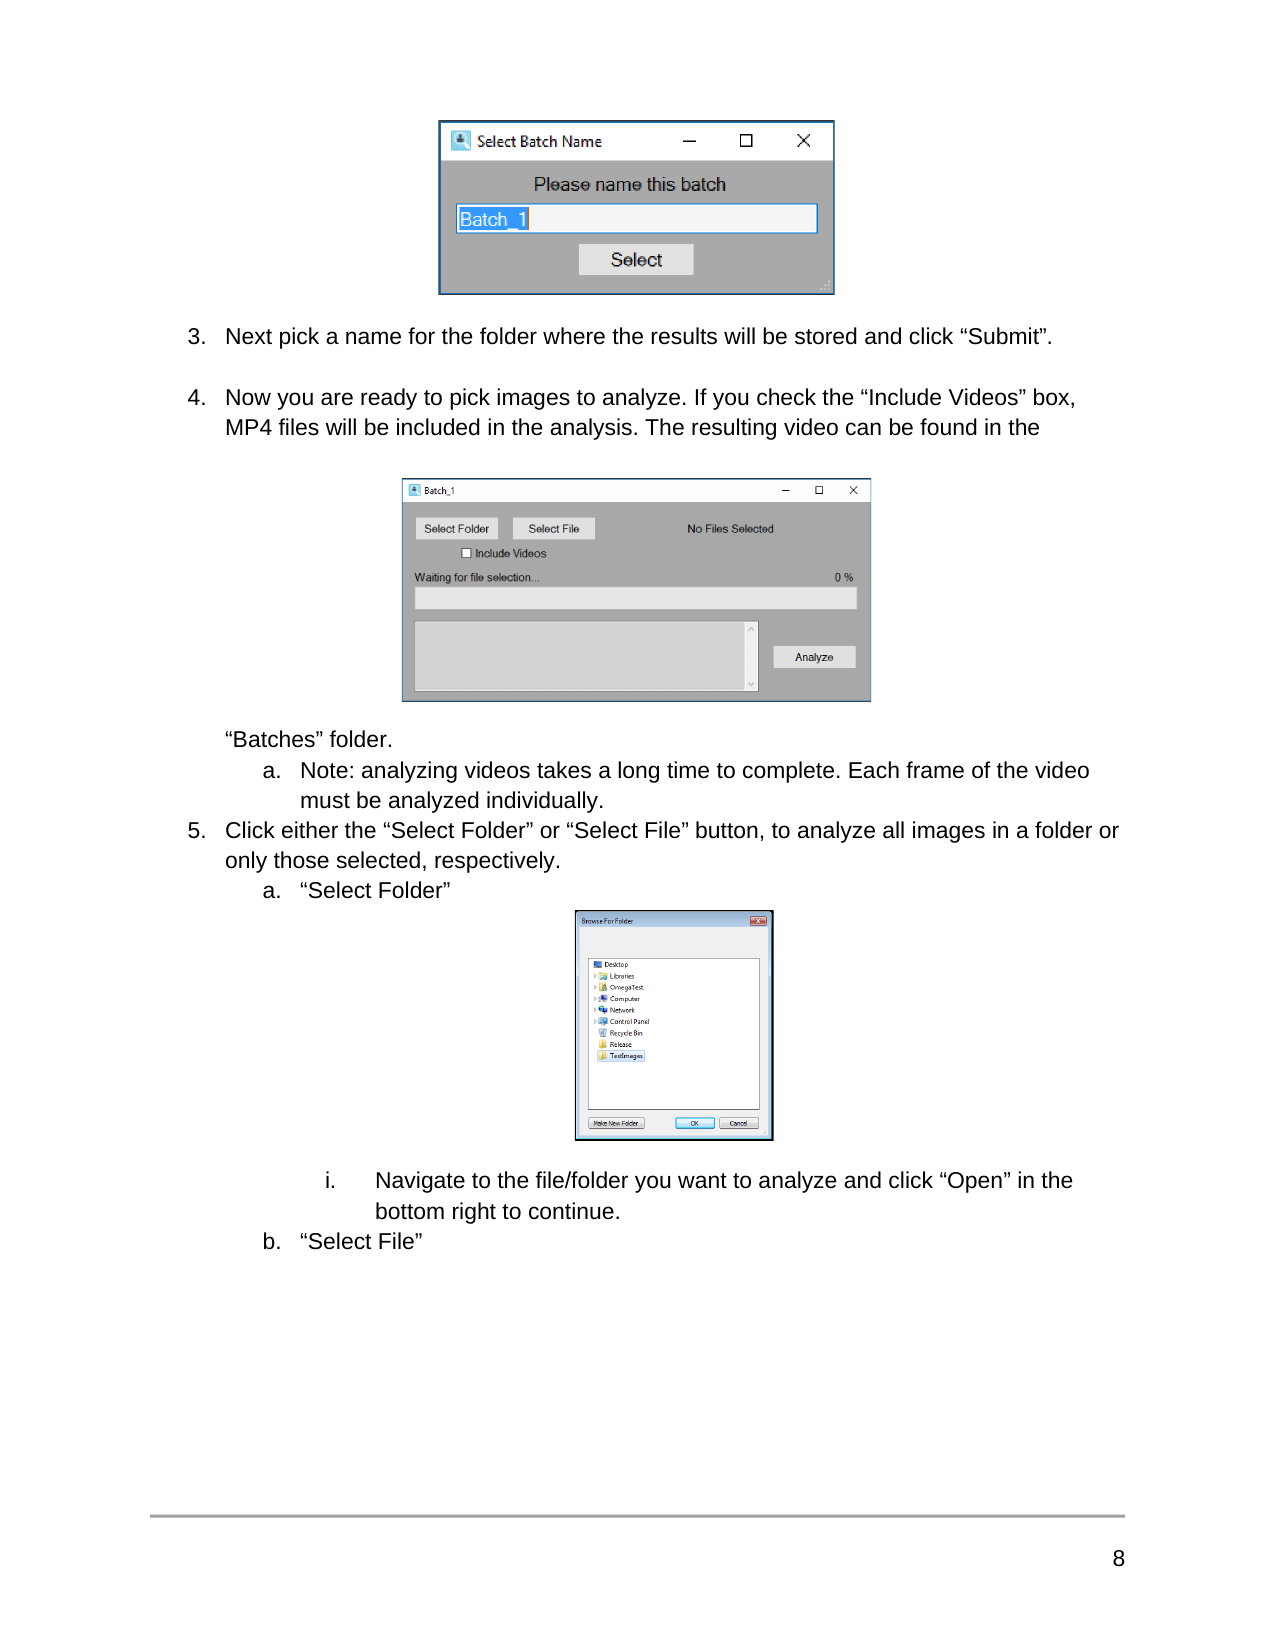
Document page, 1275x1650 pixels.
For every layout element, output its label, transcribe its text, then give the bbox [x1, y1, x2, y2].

list “Select Folder” [262, 877, 1125, 904]
picture [401, 478, 872, 702]
list Navigate to the file/folder you want to analyze and click “Open” in the bottom right to continue. [325, 908, 1125, 1224]
list Note: analyzing videos takes a long time to complete. Each frame of the video must be analyzed individually. [262, 757, 1125, 813]
picture [438, 120, 835, 295]
picture [574, 910, 774, 1141]
list Click either the “Select Folder” or “Select File” button, to analyze all images in a folder or only those selected, respectively. [187, 817, 1125, 873]
list “Select File” [262, 1228, 1125, 1254]
